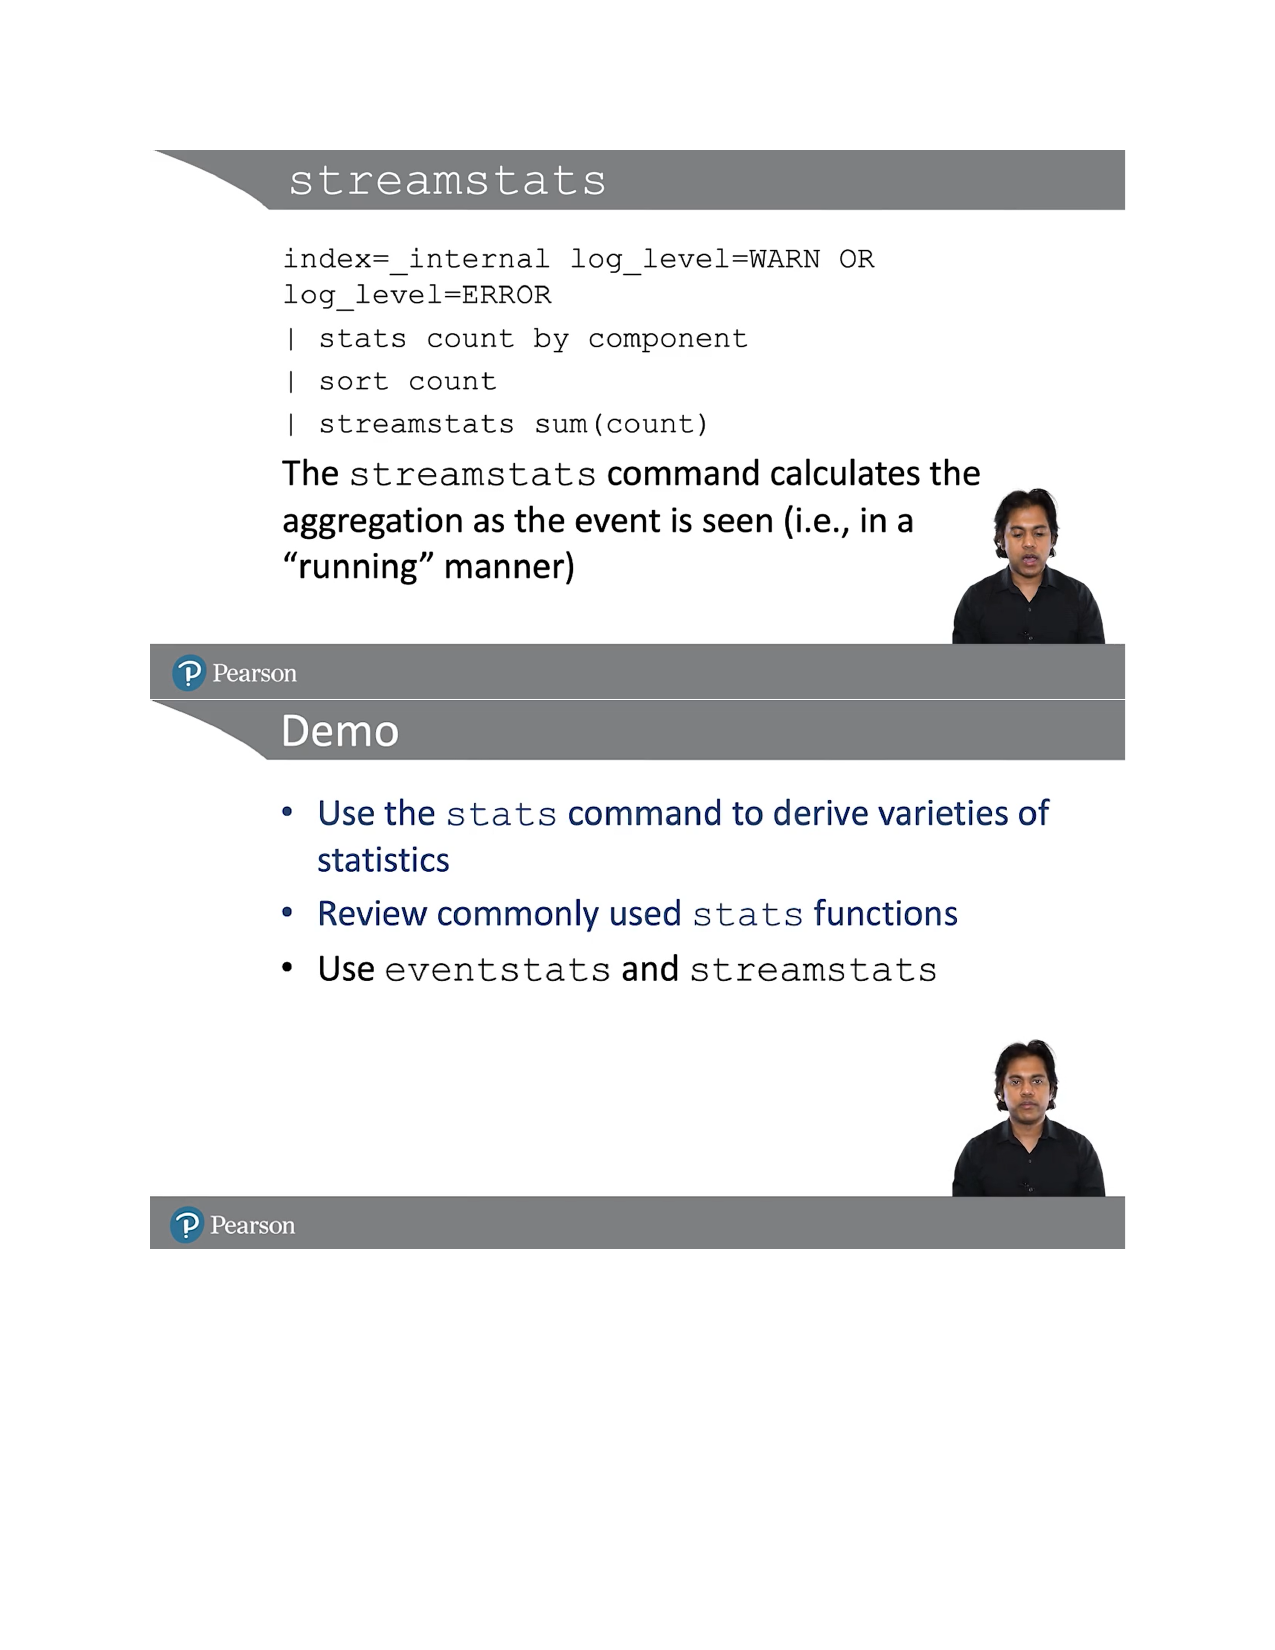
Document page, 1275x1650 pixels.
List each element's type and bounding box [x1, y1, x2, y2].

picture [150, 700, 1125, 1249]
picture [150, 150, 1125, 699]
